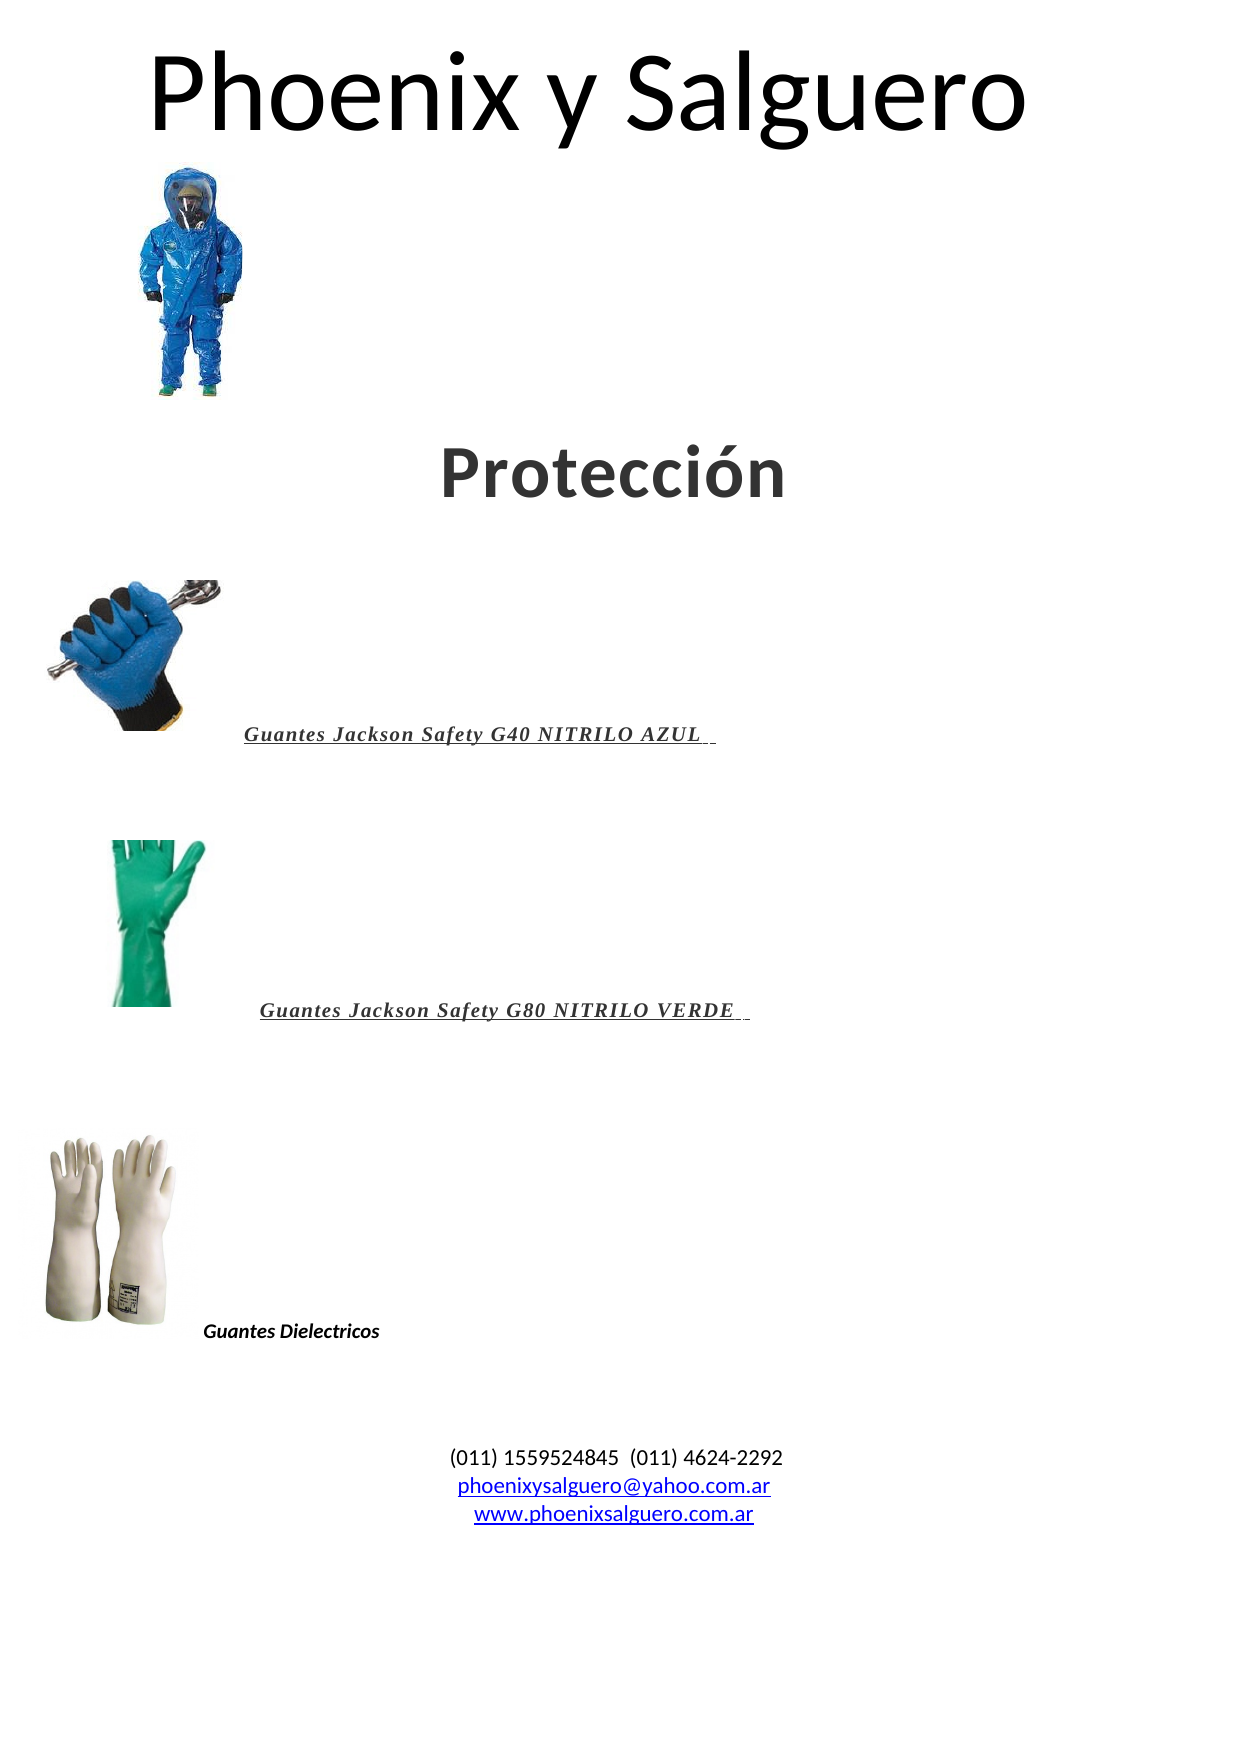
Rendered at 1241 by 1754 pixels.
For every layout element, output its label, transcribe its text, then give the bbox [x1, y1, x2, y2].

text Guantes Dielectricos [19, 1129, 1209, 1344]
picture [137, 162, 243, 400]
picture [18, 840, 260, 1007]
picture [18, 1128, 199, 1339]
subtitle Guantes Jackson Safety G80 NITRILO VERDE [19, 841, 1209, 1022]
subtitle Protección [19, 425, 1209, 516]
subtitle Guantes Jackson Safety G40 NITRILO AZUL [19, 580, 1209, 746]
picture [18, 580, 244, 731]
